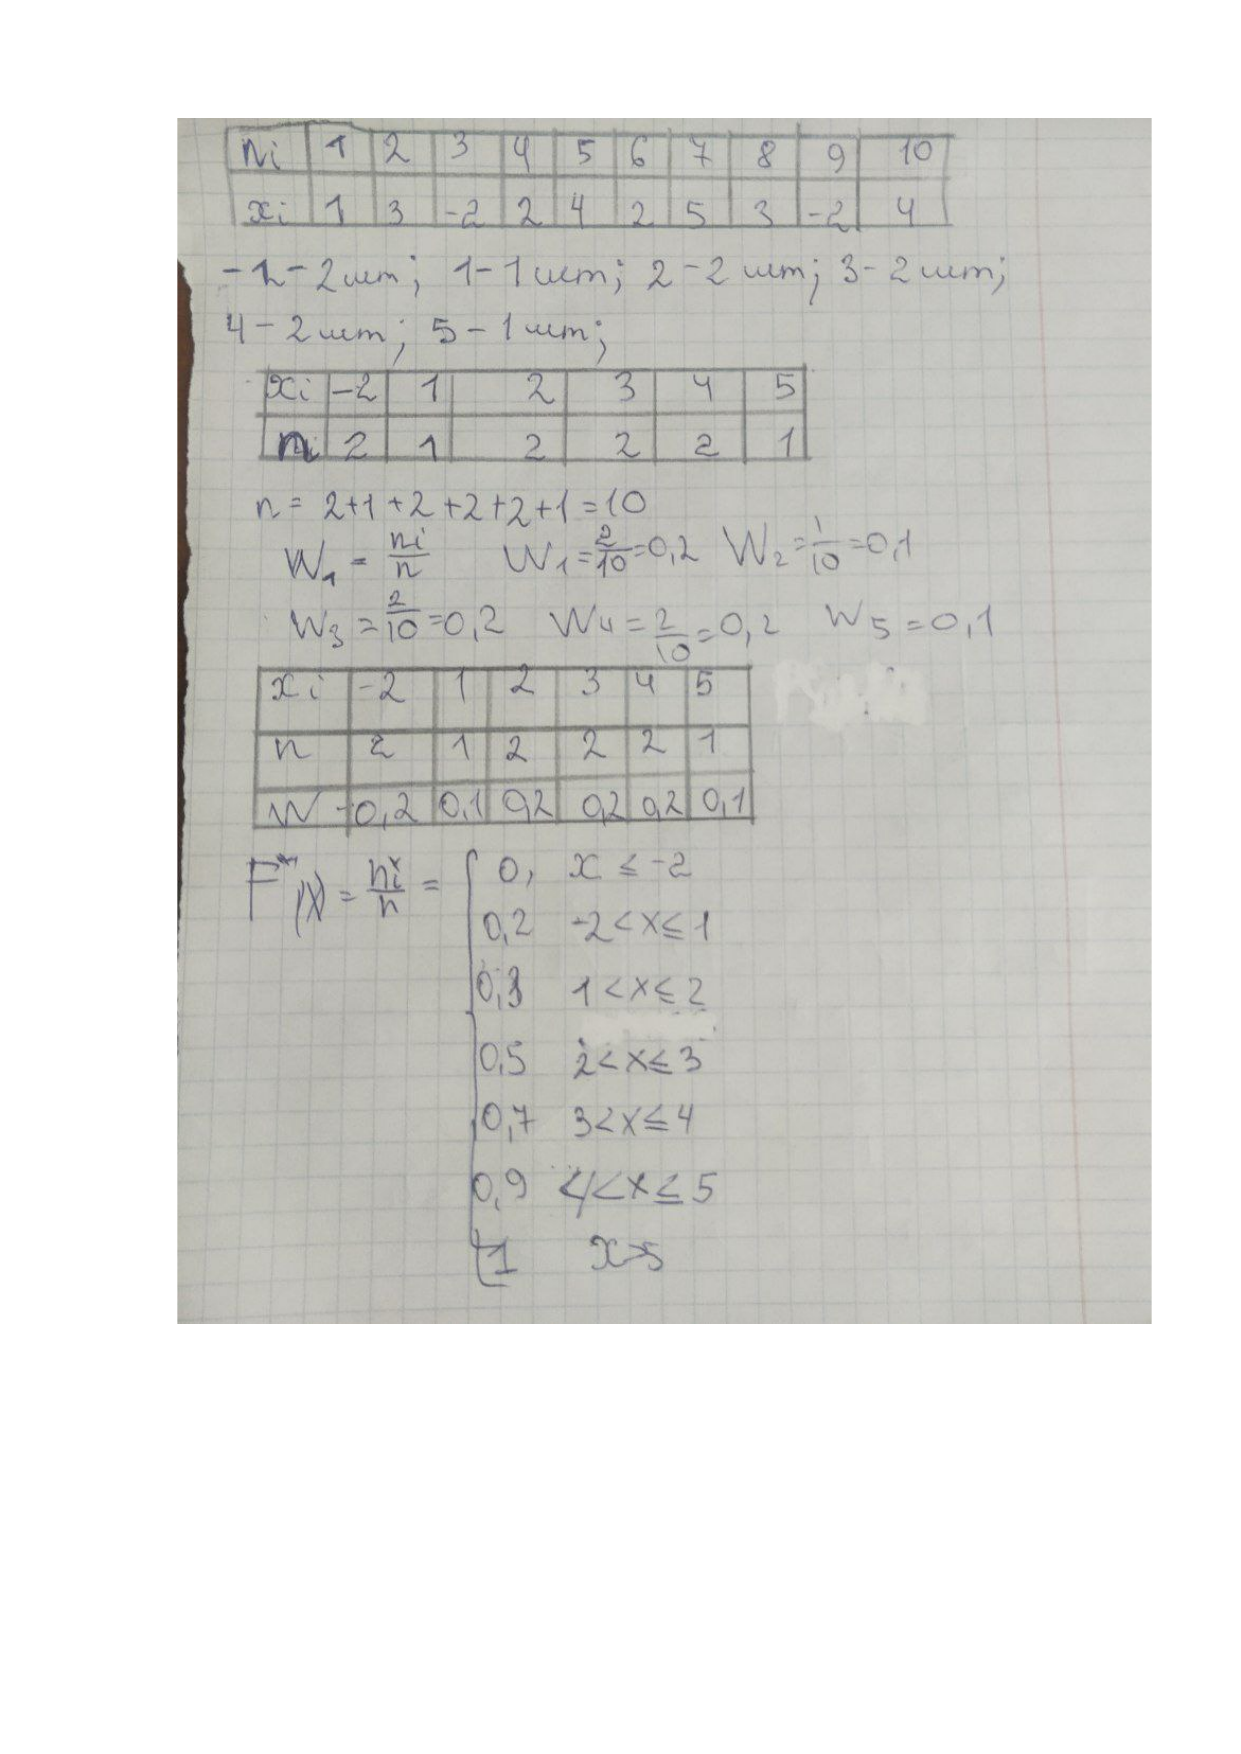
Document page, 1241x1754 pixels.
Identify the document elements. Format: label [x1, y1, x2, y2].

picture [177, 118, 1152, 1324]
